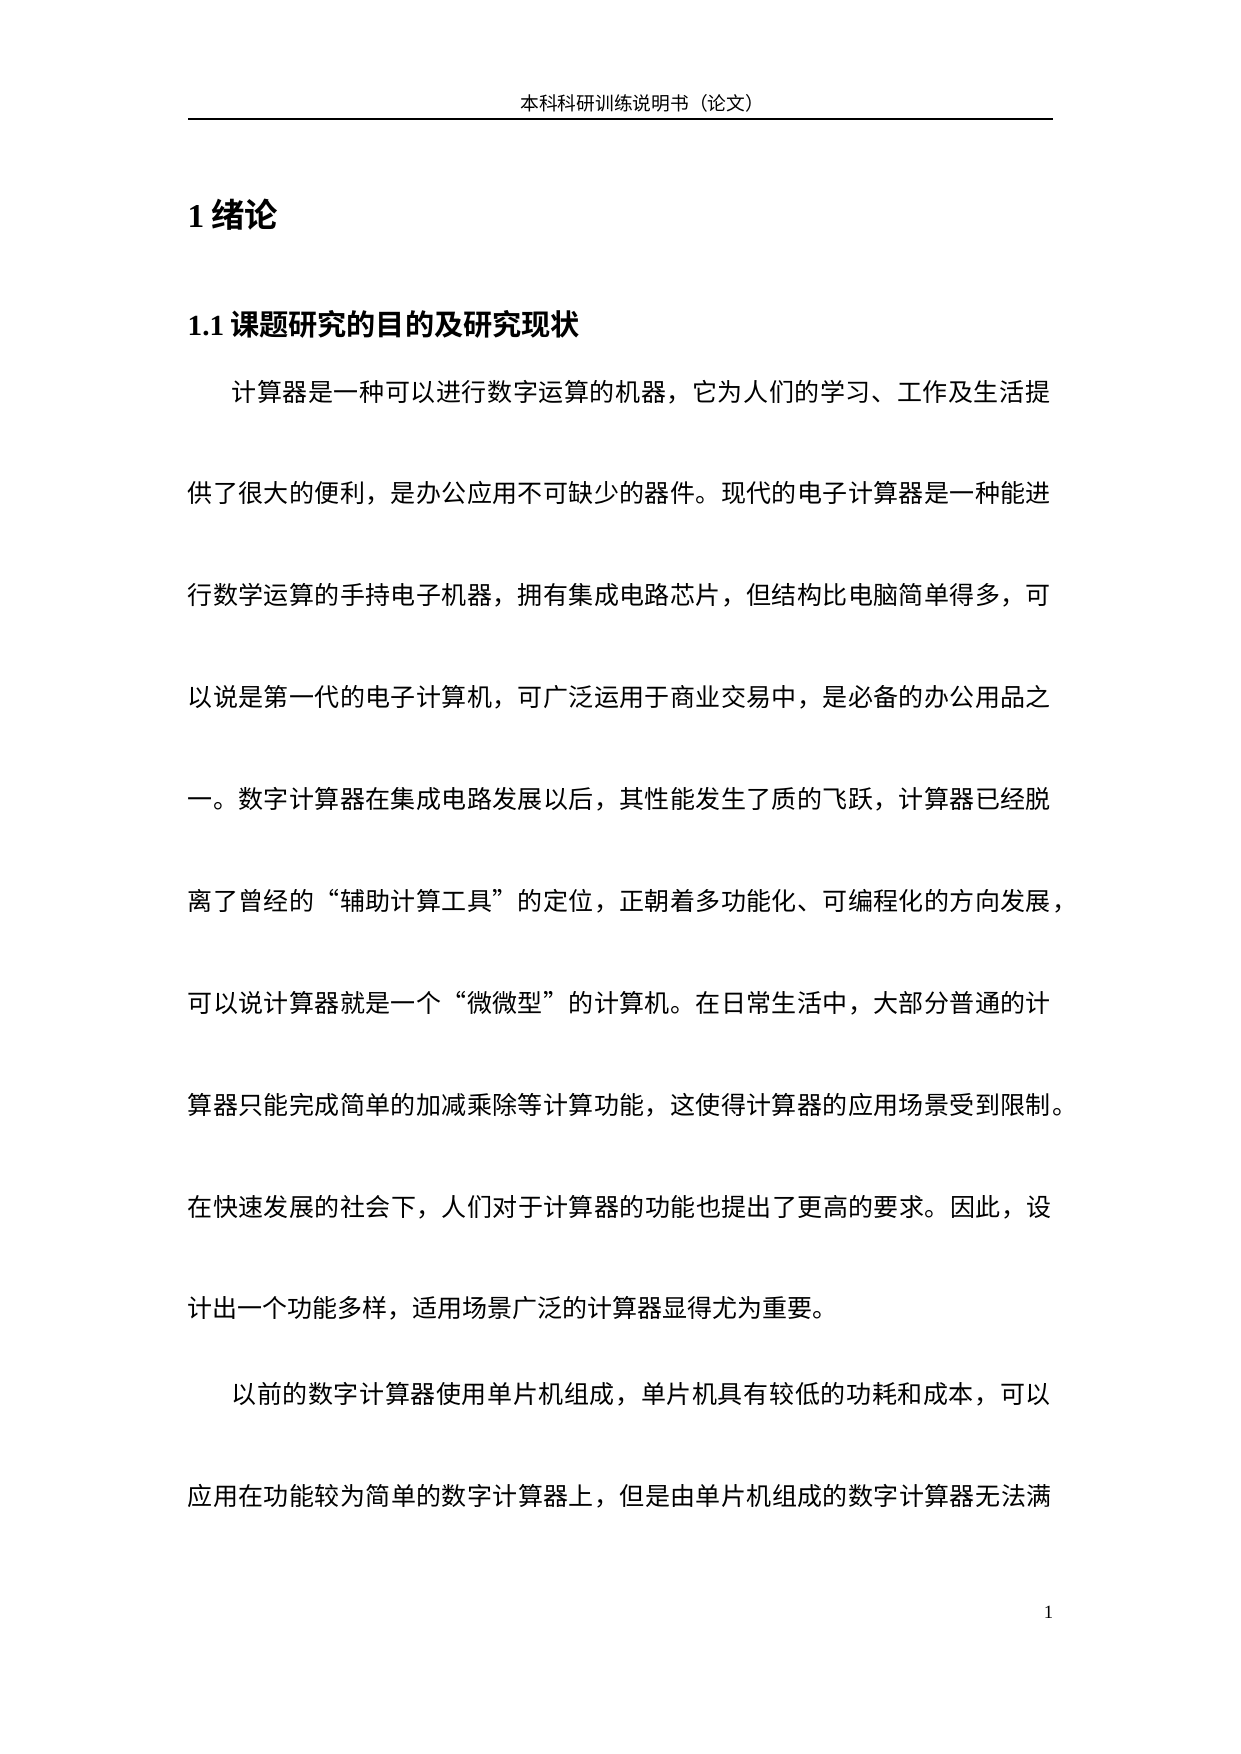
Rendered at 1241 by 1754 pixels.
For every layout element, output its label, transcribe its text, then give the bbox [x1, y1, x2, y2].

text 1.1课题研究的目的及研究现状 [187, 288, 1053, 356]
text 1绪论 [187, 179, 1053, 247]
text 计算器是一种可以进行数字运算的机器，它为人们的学习、工作及生活提供了很大的便利，是办公应用不可缺少的器件。现代的电子计算器是一种能进行数学运算的手持电子机器，拥有集成电路芯片，但结构比电脑简单得多，可以说是第一代的电子计算机，可广泛运用于商业交易中，是必备的办公用品之一。数字计算器在集成电路发展以后，其性能发生了质的飞跃，计算器已经脱离了曾经的“辅助计算工具”的定位，正朝着多功能化、可编程化的方向发展，可以说计算器就是一个“微微型”的计算机。在日常生活中，大部分普通的计算器只能完成简单的加减乘除等计算功能，这使得计算器的应用场景受到限制。在快速发展的社会下，人们对于计算器的功能也提出了更高的要求。因此，设计出一个功能多样，适用场景广泛的计算器显得尤为重要。 [187, 356, 1053, 1341]
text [187, 1359, 1053, 1529]
